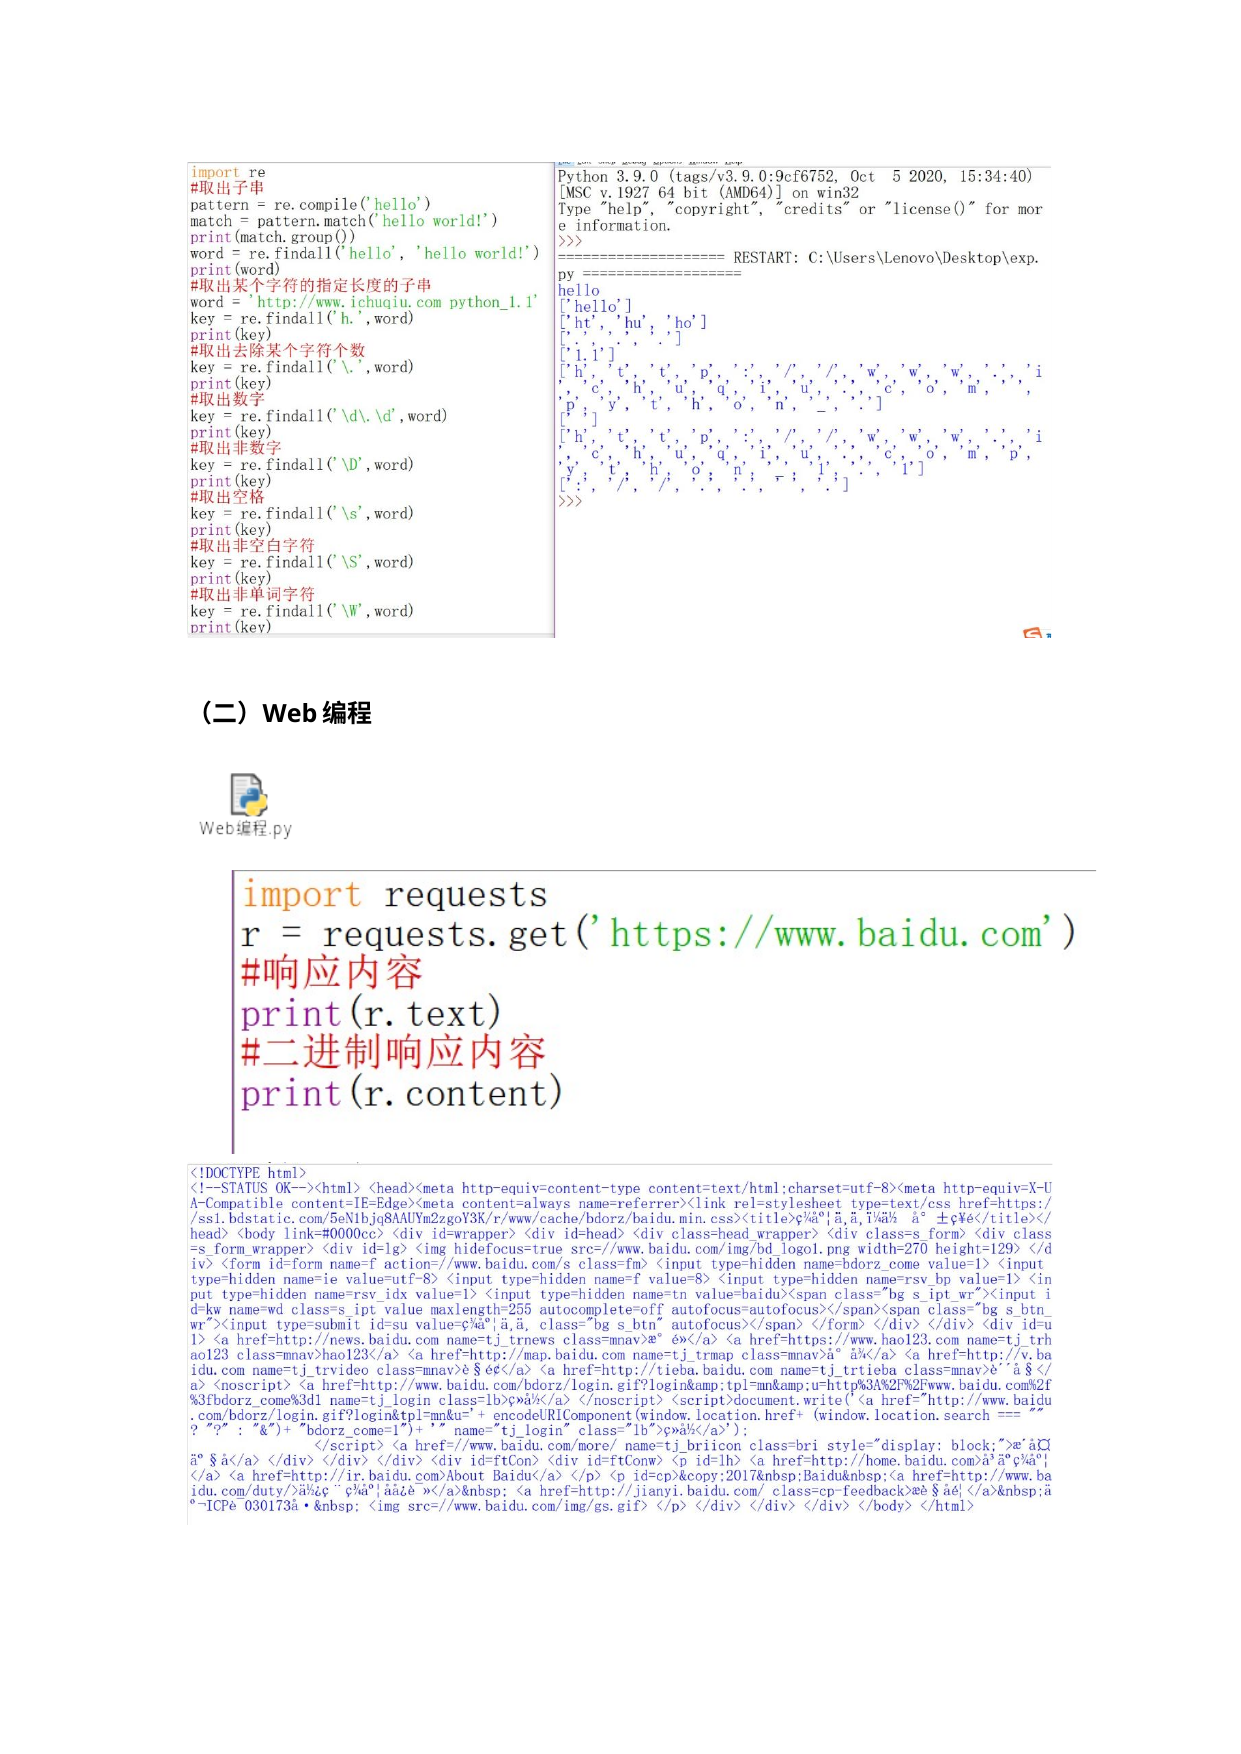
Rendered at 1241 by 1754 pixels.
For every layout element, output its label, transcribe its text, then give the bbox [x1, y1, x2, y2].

subtitle （二）Web编程 [187, 679, 1053, 744]
picture [231, 870, 1097, 1154]
picture [187, 162, 1052, 638]
picture [187, 1162, 1053, 1525]
